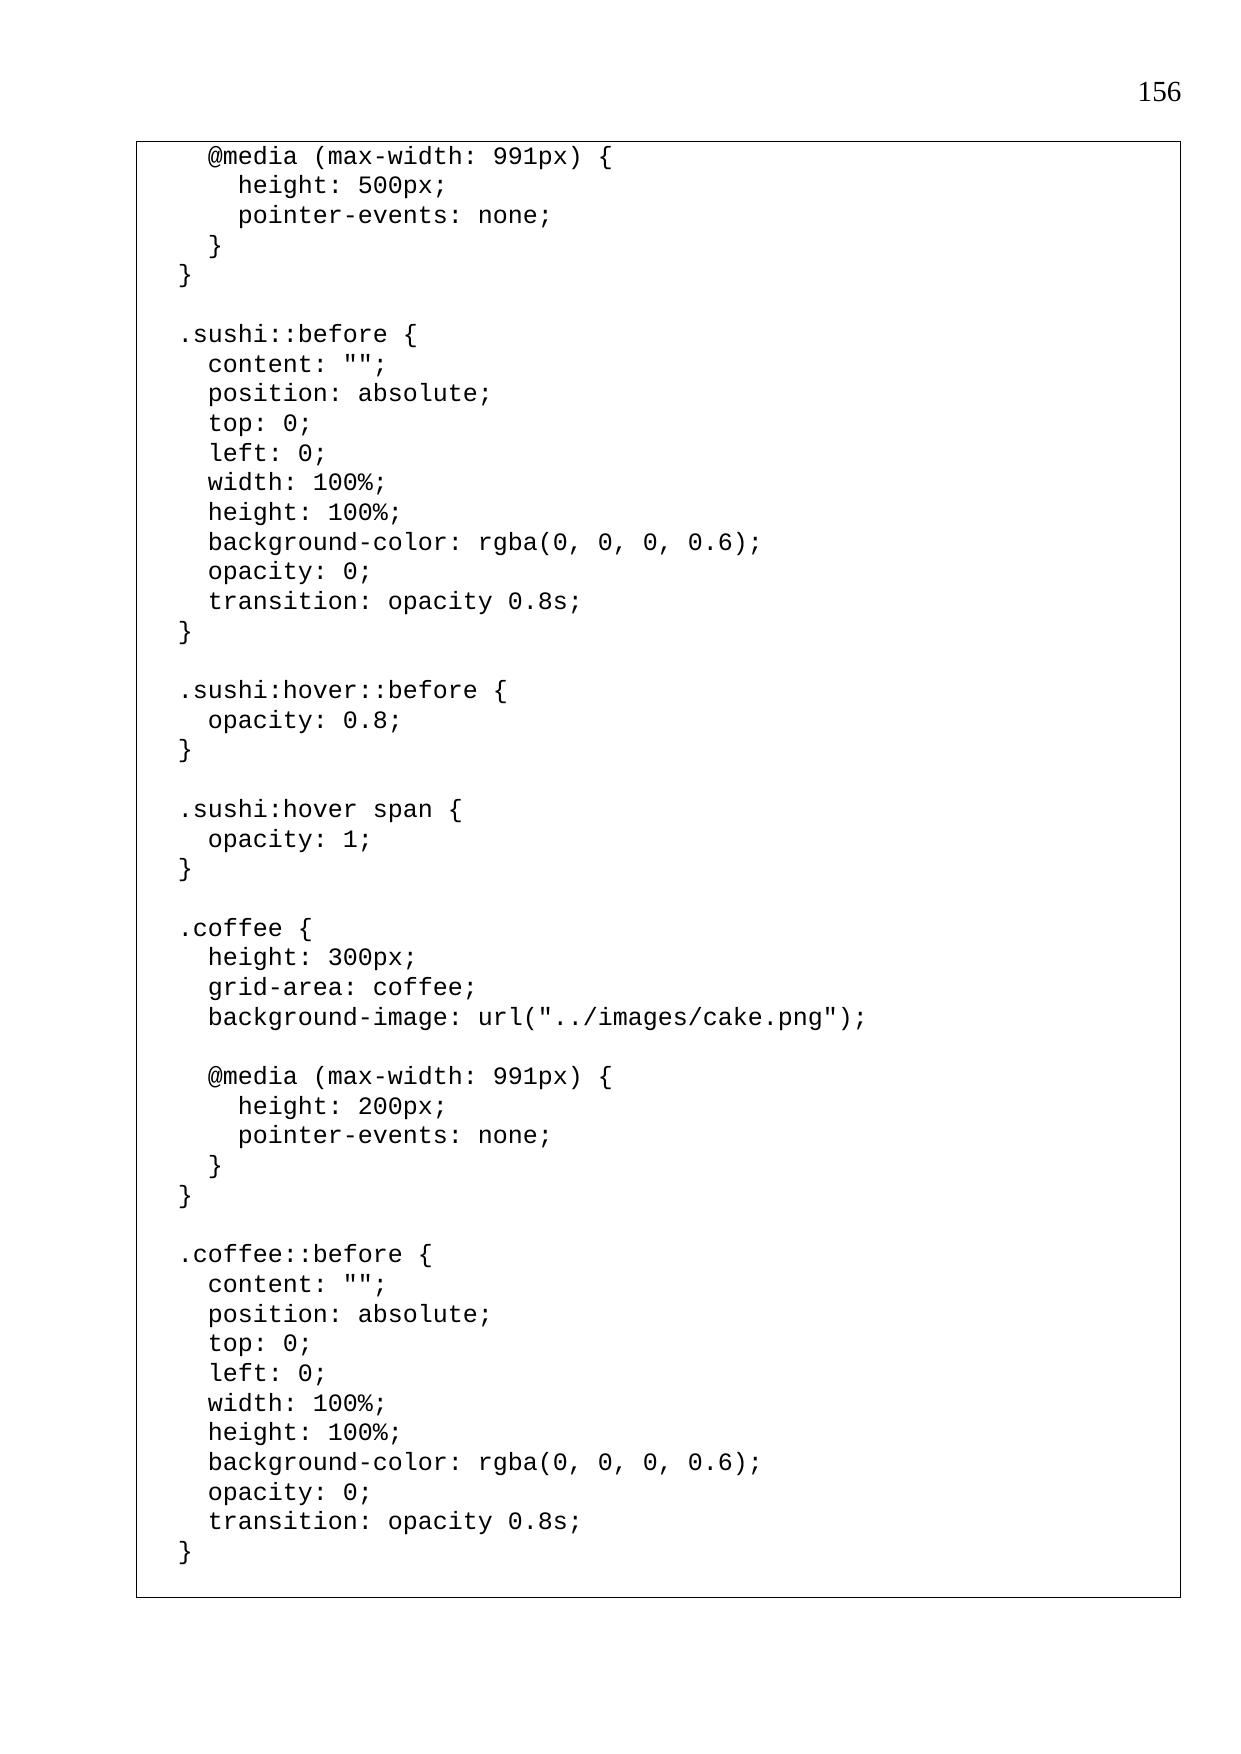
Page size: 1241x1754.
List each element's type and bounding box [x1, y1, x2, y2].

table_header [137, 142, 1180, 1597]
